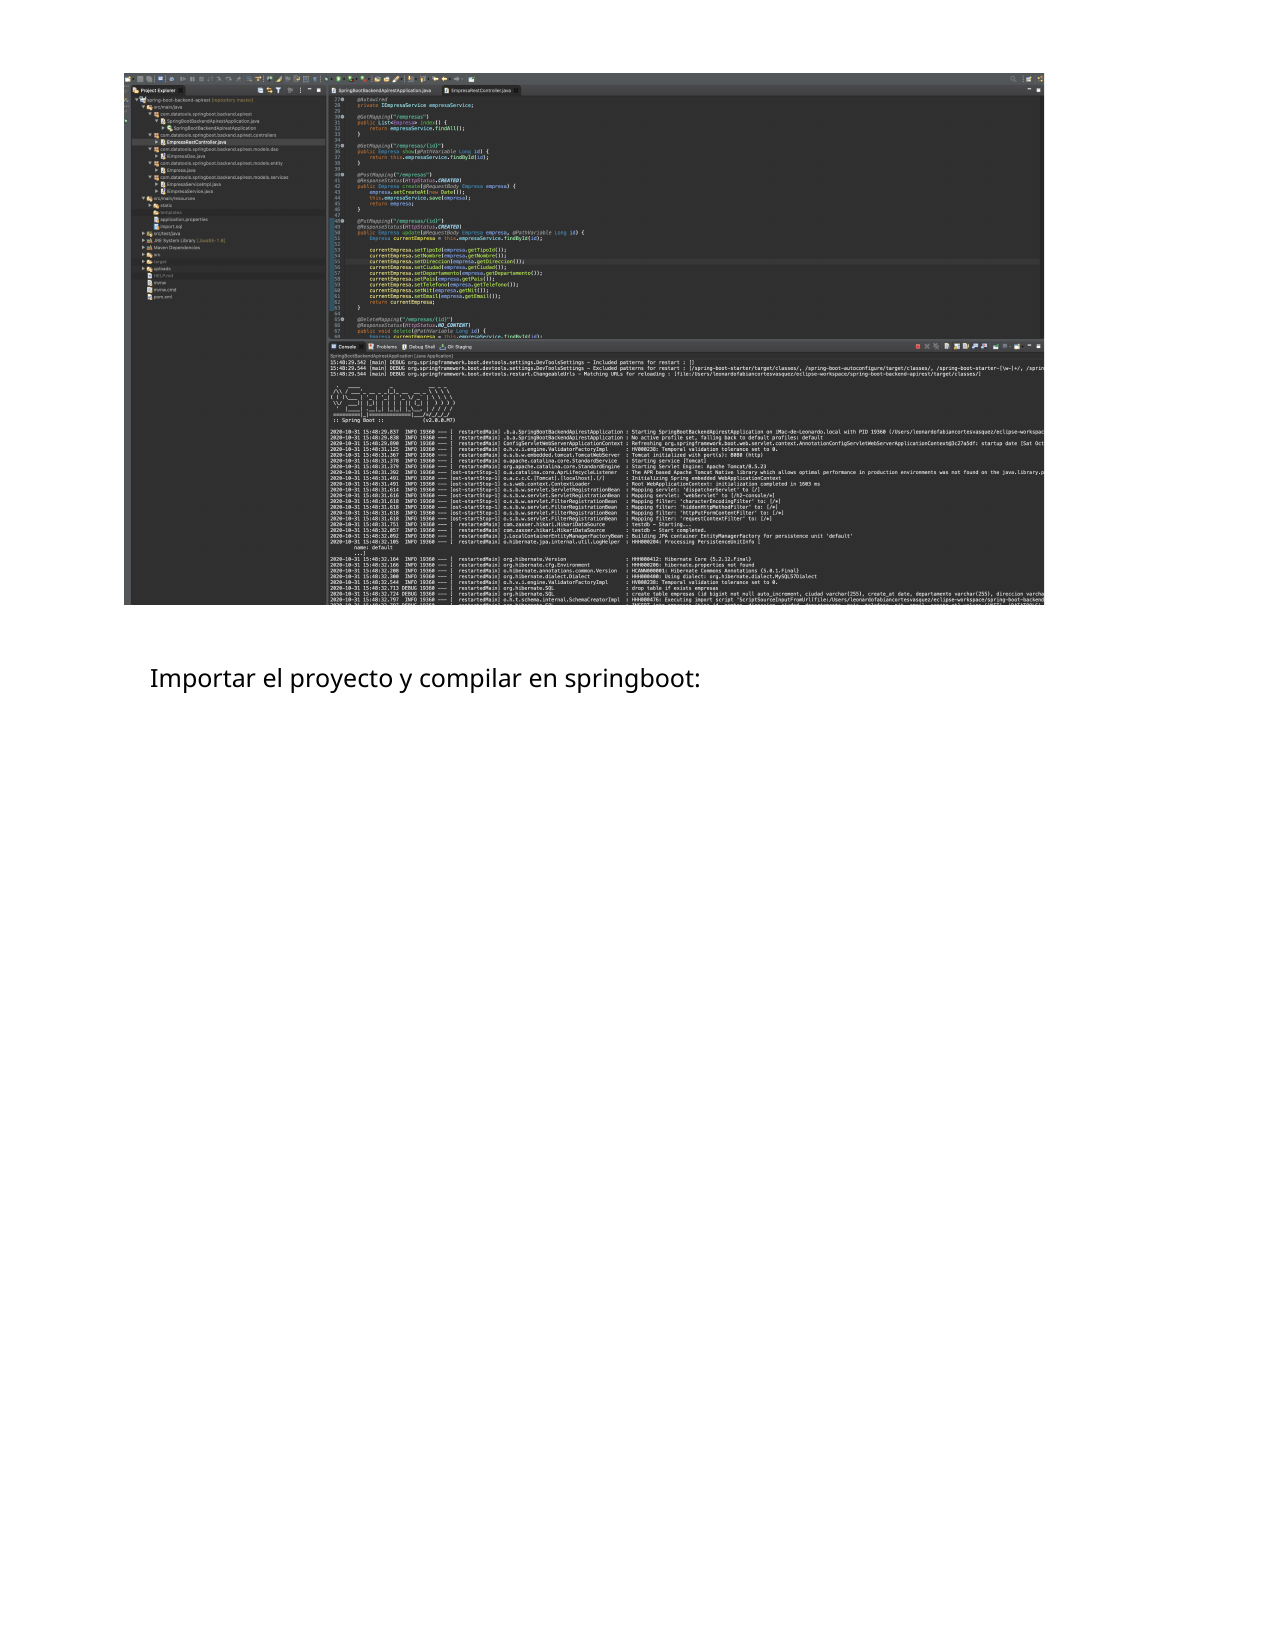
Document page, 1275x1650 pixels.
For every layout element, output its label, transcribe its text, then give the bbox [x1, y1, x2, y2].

picture [123, 73, 1045, 605]
